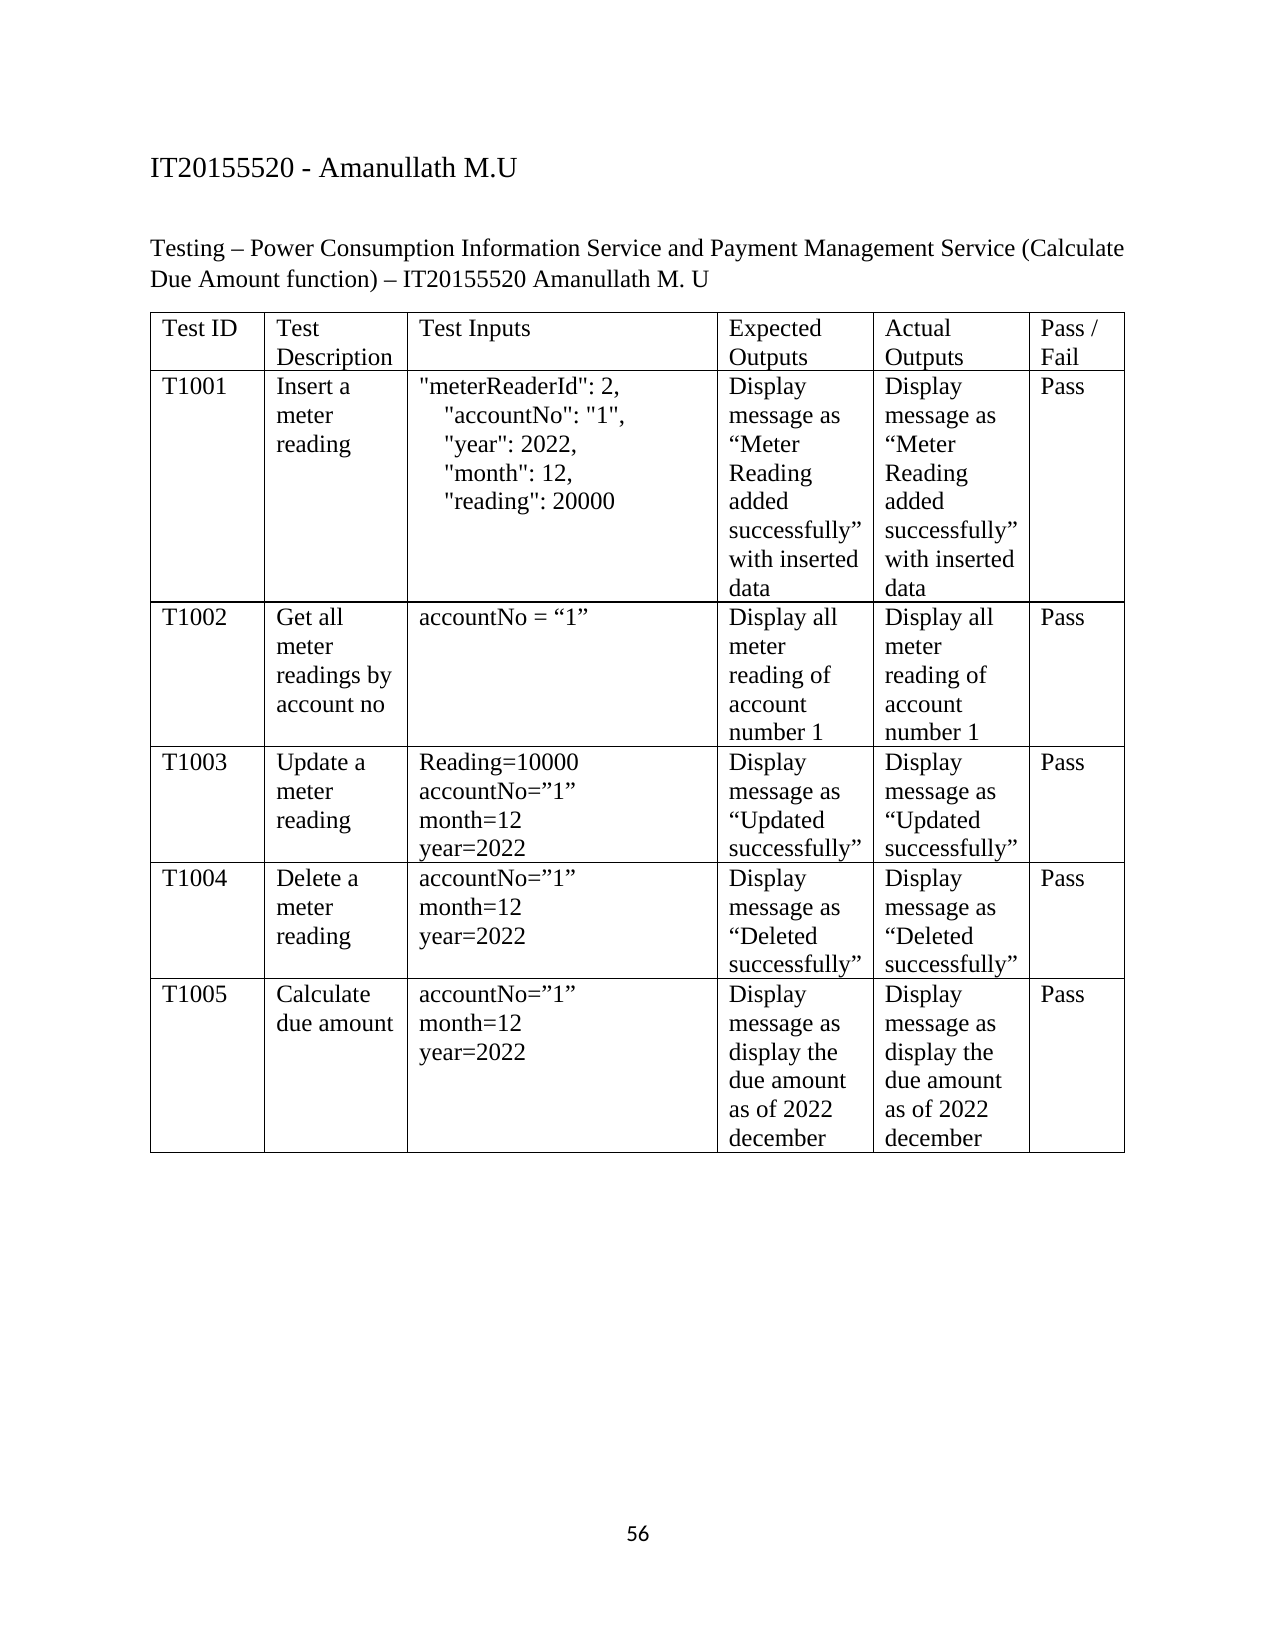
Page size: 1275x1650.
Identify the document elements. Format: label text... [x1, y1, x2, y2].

table_cell Display message as display the due amount as of 2022 december [718, 979, 873, 1152]
table_cell Insert a meter reading [265, 371, 407, 601]
subtitle IT20155520 - Amanullath M.U [150, 150, 1125, 183]
table_cell Display all meter reading of account number 1 [874, 603, 1029, 746]
table_cell T1004 [151, 863, 264, 978]
table_cell Update a meter reading [265, 747, 407, 862]
table_cell Calculate due amount [265, 979, 407, 1152]
table_header Test ID [151, 313, 264, 370]
table_cell Display message as display the due amount as of 2022 december [874, 979, 1029, 1152]
table_cell Display message as “Meter Reading added successfully” with inserted data [874, 371, 1029, 601]
table_cell T1001 [151, 371, 264, 601]
table_cell Pass [1030, 979, 1124, 1152]
table_cell Display message as “Deleted successfully” [874, 863, 1029, 978]
table_cell accountNo=”1” month=12 year=2022 [408, 979, 717, 1152]
text Testing – Power Consumption Information Service and Payment Management Service (Calculate Due Amount function) – IT20155520 Amanullath M. U [150, 233, 1125, 293]
table_header Expected Outputs [718, 313, 873, 370]
table_cell Reading=10000 accountNo=”1” month=12 year=2022 [408, 747, 717, 862]
table_cell Display all meter reading of account number 1 [718, 603, 873, 746]
table_header Test Description [265, 313, 407, 370]
table_cell T1005 [151, 979, 264, 1152]
table_cell Display message as “Meter Reading added successfully” with inserted data [718, 371, 873, 601]
table_cell Pass [1030, 747, 1124, 862]
table_cell Display message as “Updated successfully” [874, 747, 1029, 862]
table_cell Pass [1030, 603, 1124, 746]
table_header Test Inputs [408, 313, 717, 370]
table_cell T1003 [151, 747, 264, 862]
table_cell accountNo = “1” [408, 603, 717, 746]
table_header Actual Outputs [874, 313, 1029, 370]
table_cell Display message as “Deleted successfully” [718, 863, 873, 978]
table_cell Pass [1030, 371, 1124, 601]
table_cell Get all meter readings by account no [265, 603, 407, 746]
table_cell "meterReaderId": 2, "accountNo": "1", "year": 2022, "month": 12, "reading": 20000 [408, 371, 717, 601]
table_cell Delete a meter reading [265, 863, 407, 978]
table_cell T1002 [151, 603, 264, 746]
table_cell Pass [1030, 863, 1124, 978]
table_cell accountNo=”1” month=12 year=2022 [408, 863, 717, 978]
table_header Pass / Fail [1030, 313, 1124, 370]
table_cell Display message as “Updated successfully” [718, 747, 873, 862]
